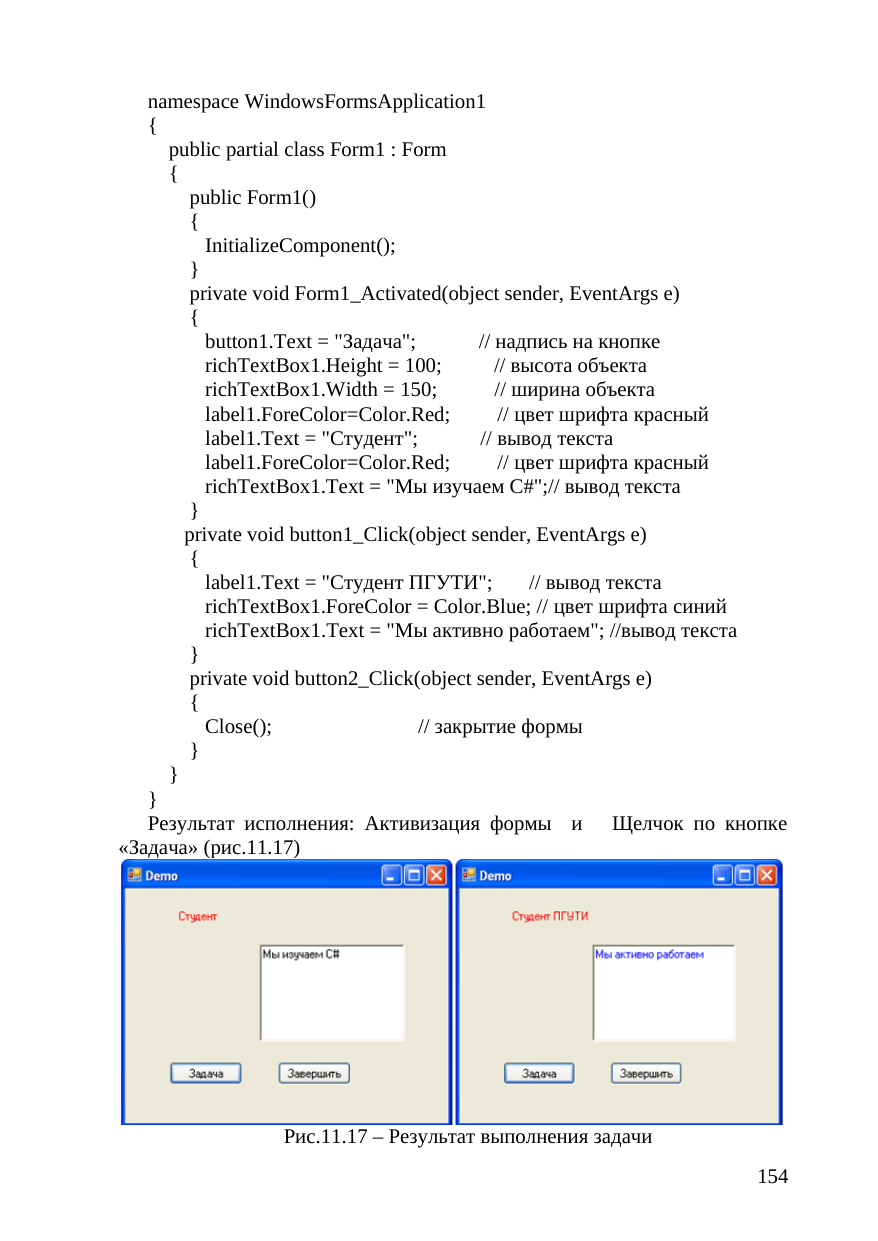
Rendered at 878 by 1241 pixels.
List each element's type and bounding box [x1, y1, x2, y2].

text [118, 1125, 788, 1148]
picture [118, 858, 789, 1125]
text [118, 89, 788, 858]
